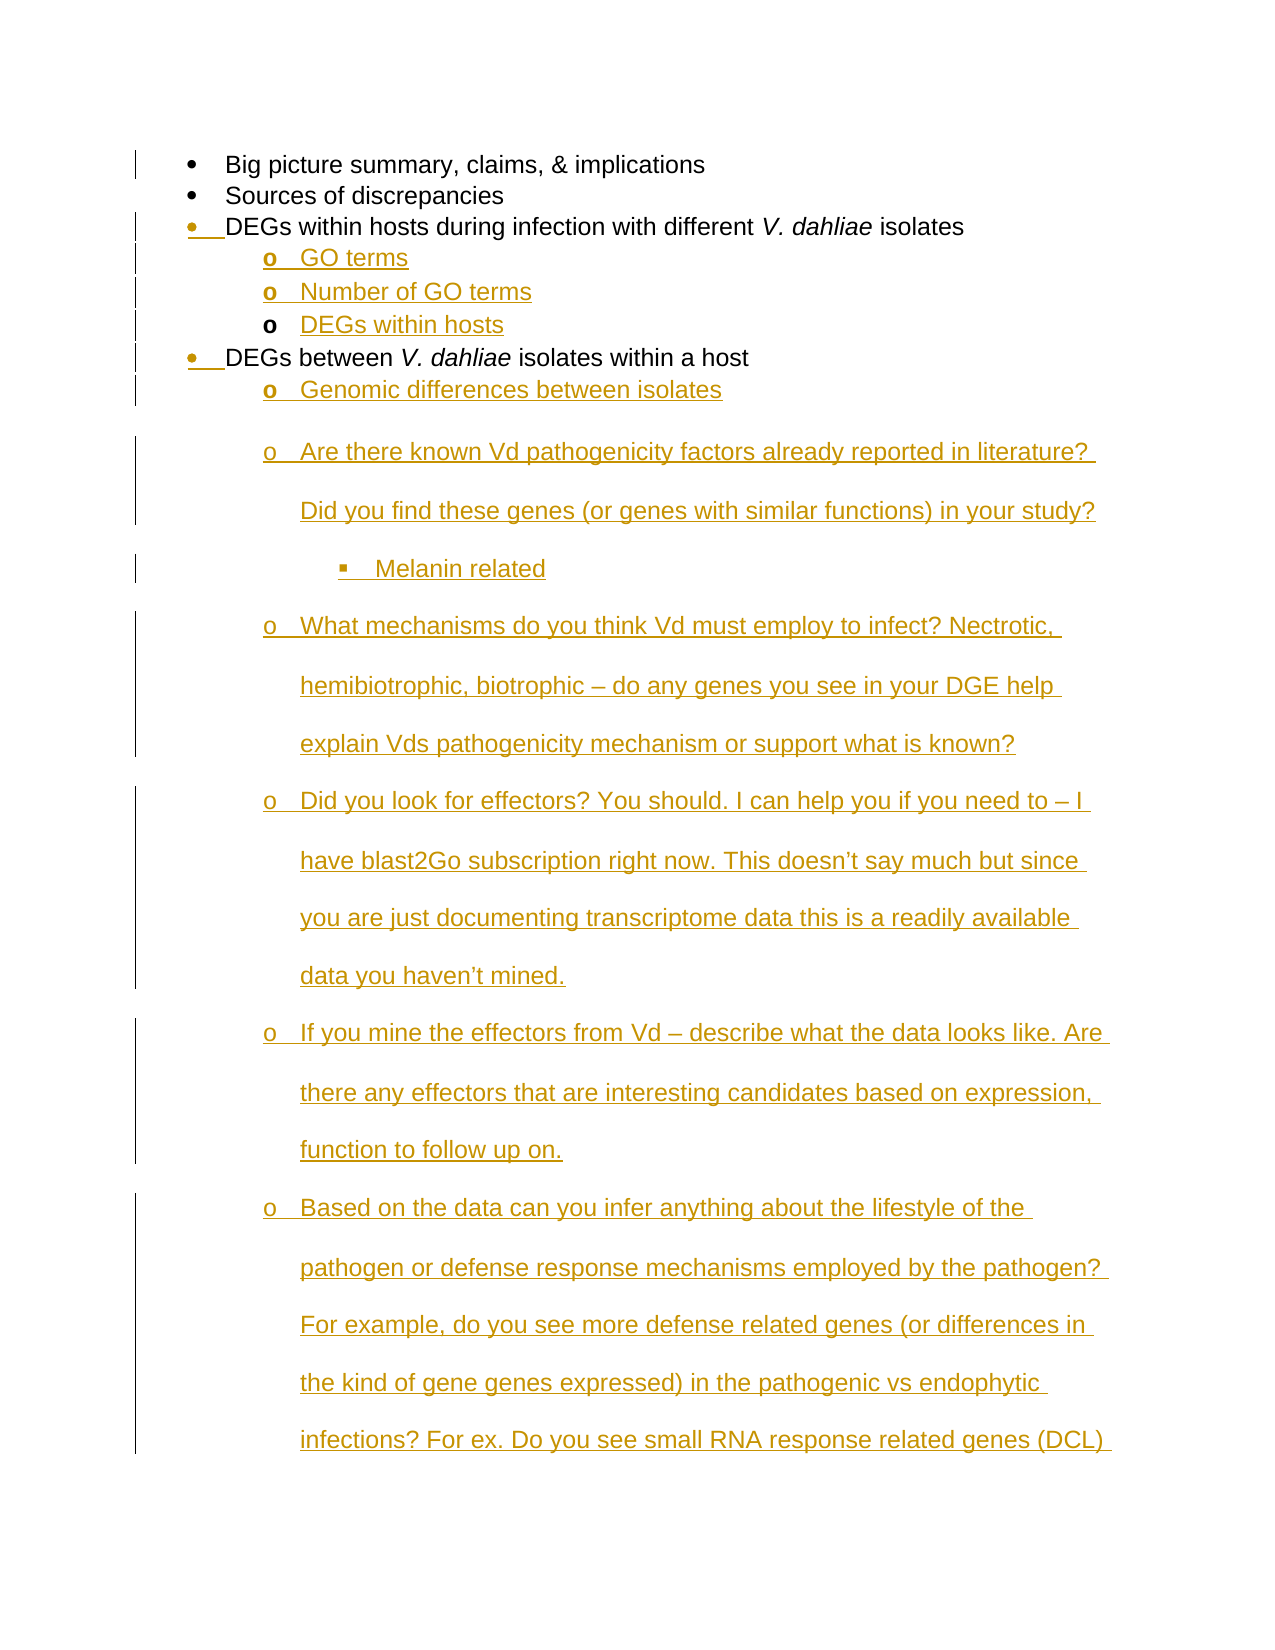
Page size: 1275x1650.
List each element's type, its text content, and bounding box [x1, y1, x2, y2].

list DEGs within hosts during infection with different V. dahliae isolates [187, 212, 1125, 241]
list Big picture summary, claims, & implications [187, 150, 1125, 179]
list Sources of discrepancies [187, 181, 1125, 210]
list DEGs between V. dahliae isolates within a host [187, 343, 1125, 372]
